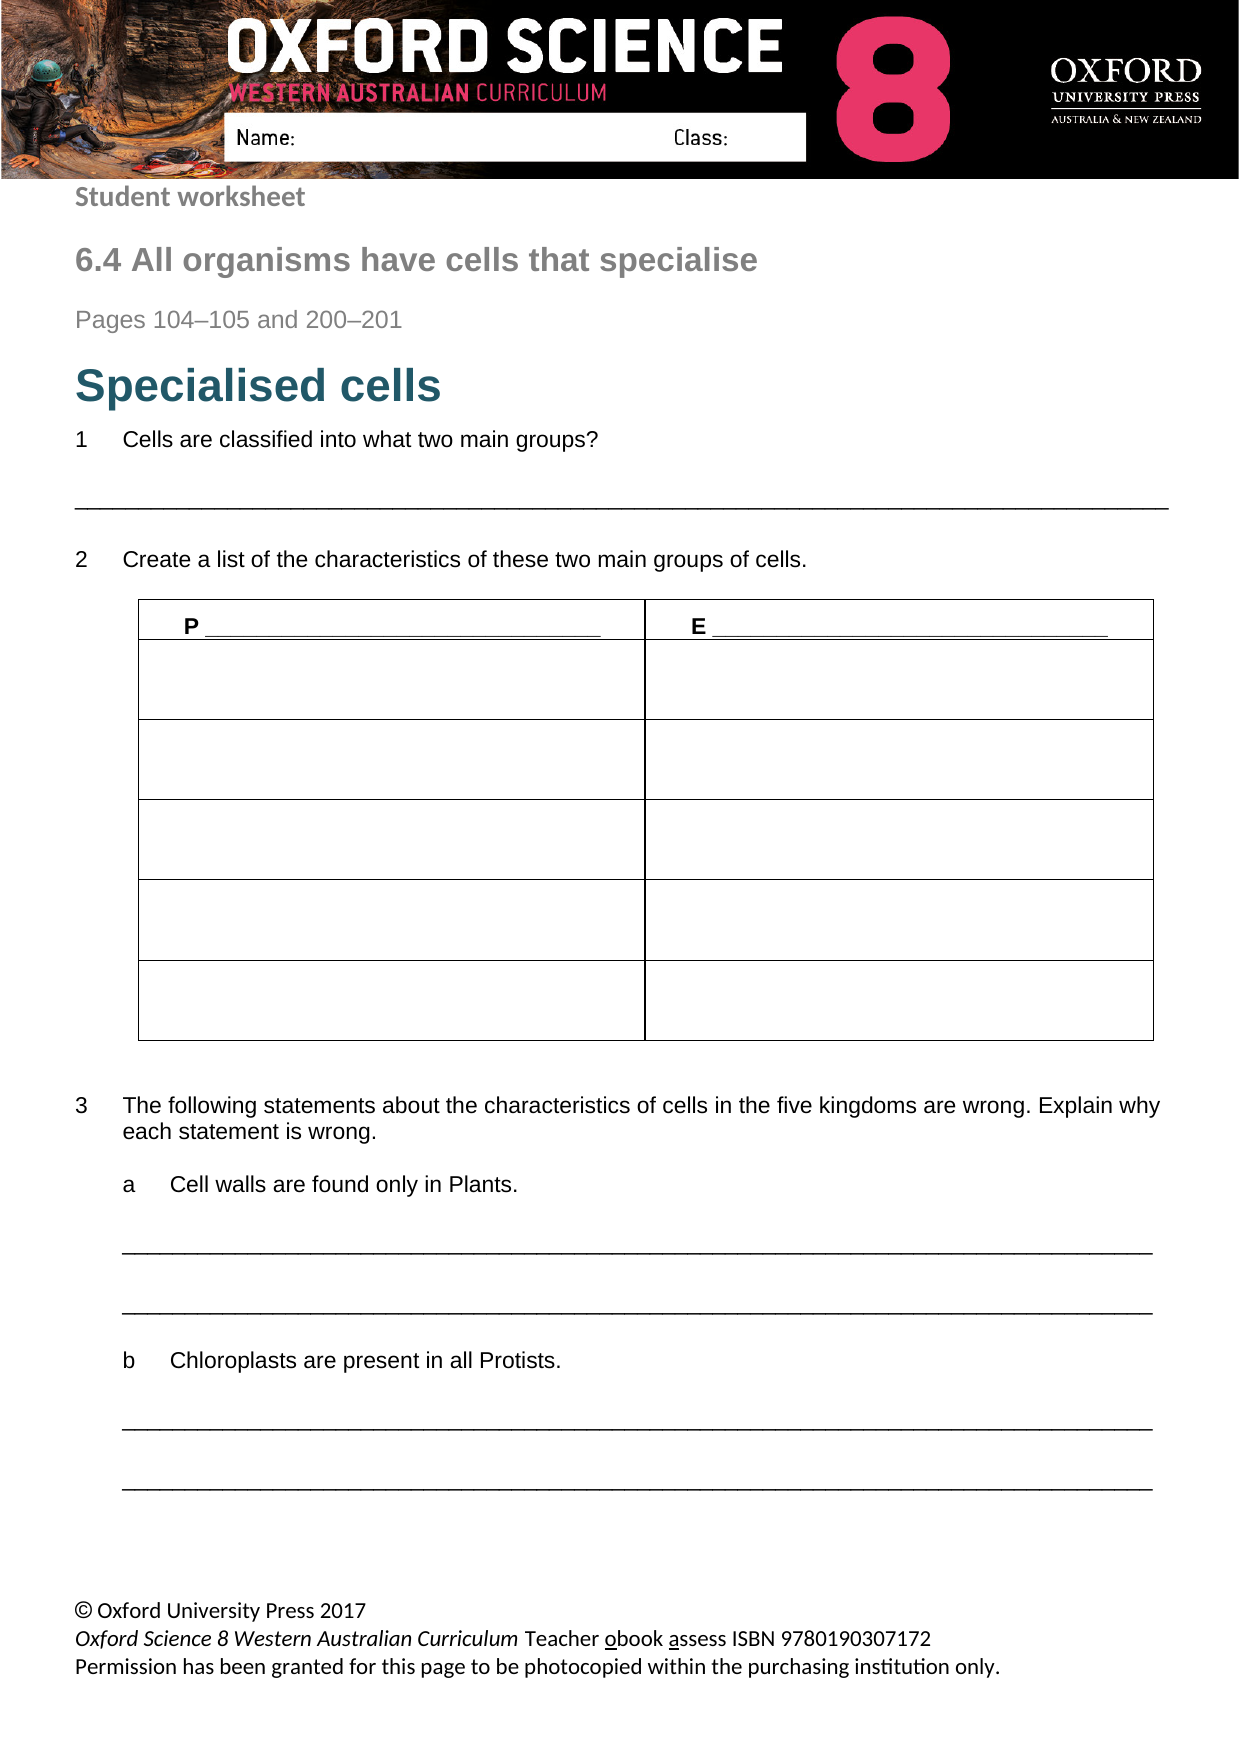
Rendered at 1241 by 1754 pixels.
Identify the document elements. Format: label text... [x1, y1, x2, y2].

table_cell [646, 800, 1153, 879]
list b Chloroplasts are present in all Protists. [122, 1347, 1165, 1373]
list 2 Create a list of the characteristics of these two main groups of cells. [75, 546, 1165, 573]
text Specialised cells [75, 359, 1165, 412]
list a Cell walls are found only in Plants. [122, 1171, 1165, 1197]
table_cell [646, 640, 1153, 719]
text Student worksheet [75, 178, 1165, 214]
table_cell [646, 720, 1153, 799]
text 6.4 All organisms have cells that specialise [75, 240, 1165, 278]
table_cell [646, 880, 1153, 959]
table_cell [139, 640, 644, 719]
table_cell [646, 961, 1153, 1039]
table_header P _______________________________ [139, 600, 644, 639]
text Pages 104–105 and 200–201 [75, 305, 1165, 334]
table_header E _______________________________ [646, 600, 1153, 639]
table_cell [139, 880, 644, 959]
list 3 The following statements about the characteristics of cells in the five kingdoms are wrong. Explain why each statement is wrong. [75, 1092, 1165, 1144]
list 1 Cells are classified into what two main groups? [75, 426, 1165, 452]
table_cell [139, 961, 644, 1039]
picture [0, 0, 1238, 178]
table_cell [139, 800, 644, 879]
table_cell [139, 720, 644, 799]
